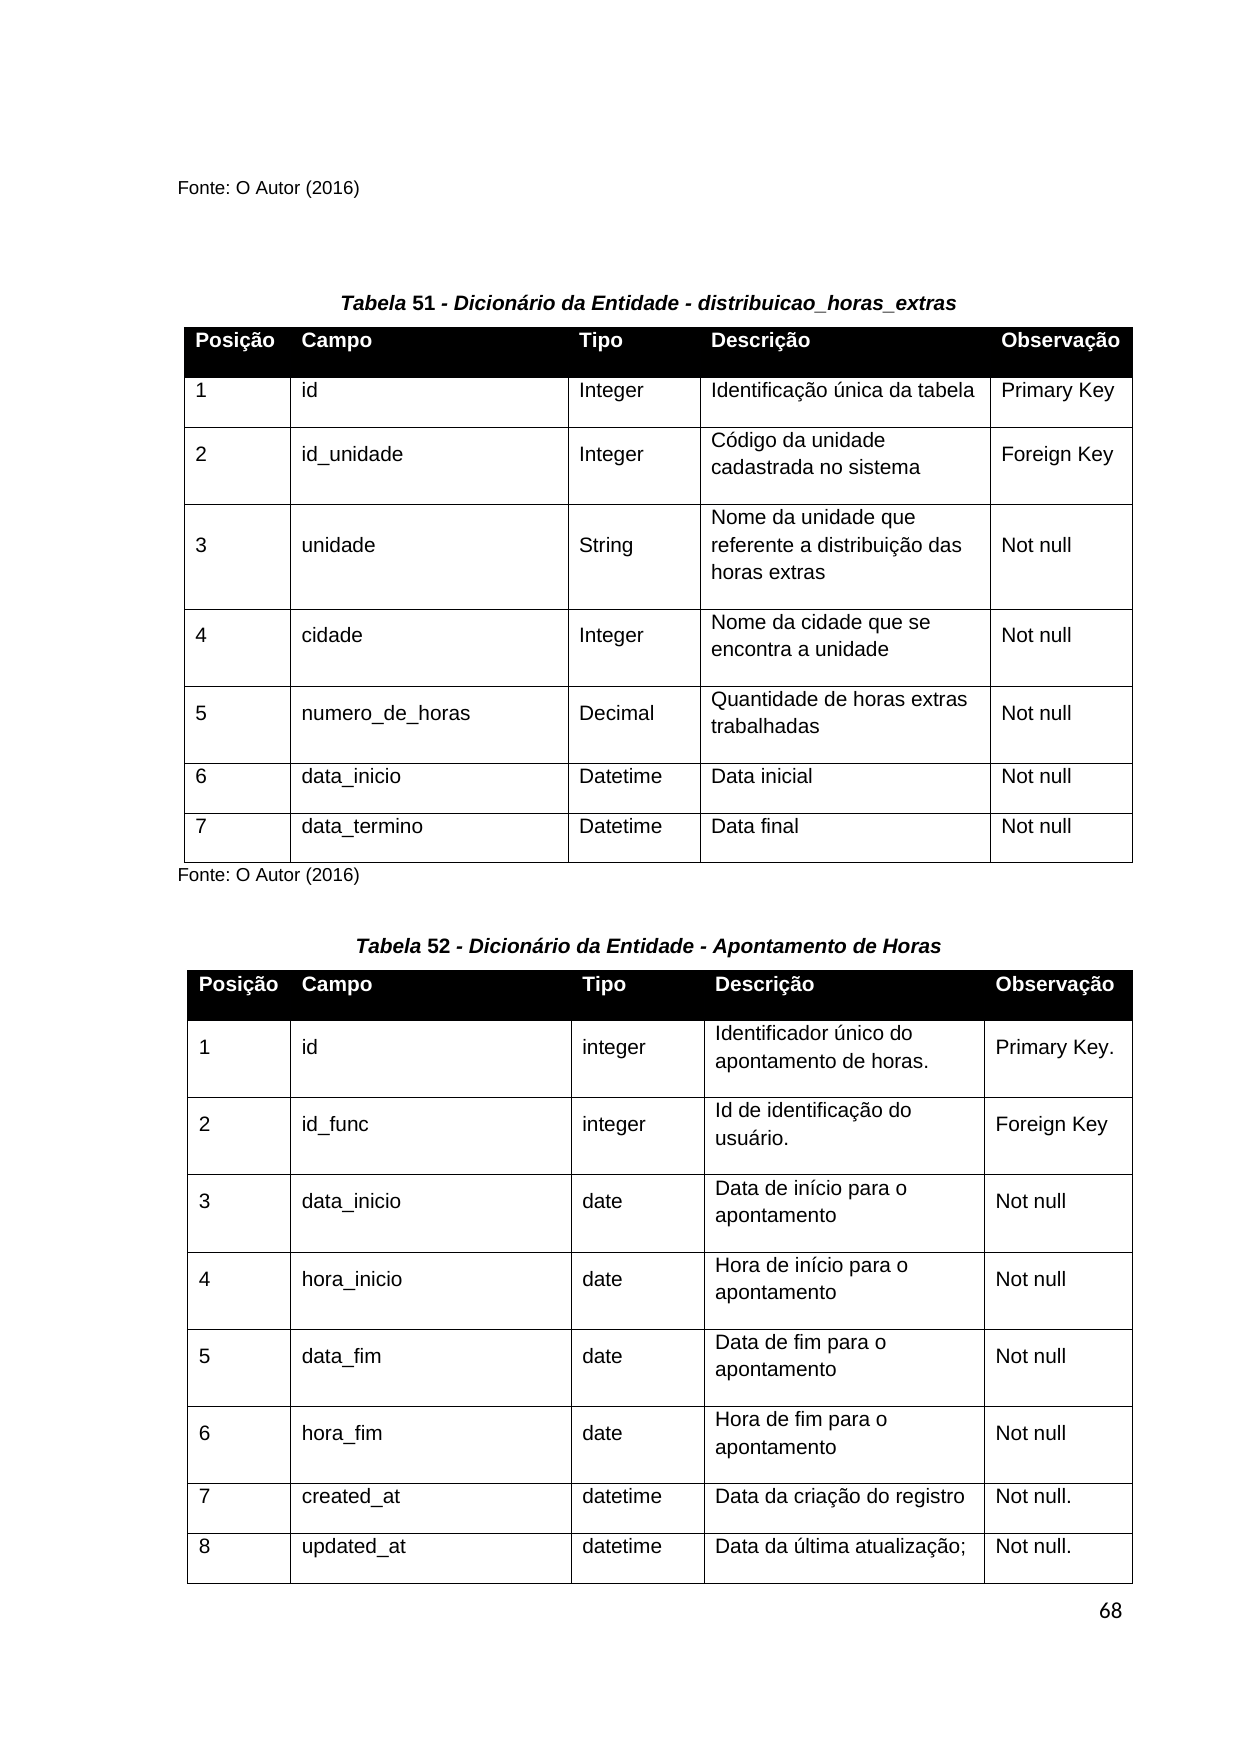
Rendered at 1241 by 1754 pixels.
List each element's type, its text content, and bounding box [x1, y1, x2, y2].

table_cell Data final [701, 814, 990, 862]
table_cell id [291, 1021, 571, 1097]
table_cell Primary Key [991, 378, 1132, 427]
table_cell Integer [569, 378, 700, 427]
table_cell String [569, 505, 700, 608]
table_cell cidade [291, 610, 568, 686]
table_header Tipo [569, 328, 700, 377]
table_cell id_func [291, 1098, 571, 1174]
table_cell 1 [188, 1021, 290, 1097]
table_cell datetime [572, 1534, 704, 1582]
table_cell Integer [569, 428, 700, 504]
text Fonte: O Autor (2016) [177, 177, 1157, 199]
table_cell data_termino [291, 814, 568, 862]
table_cell 6 [188, 1407, 290, 1483]
table_cell Integer [569, 610, 700, 686]
table_header Campo [291, 328, 568, 377]
table_cell Nome da cidade que se encontra a unidade [701, 610, 990, 686]
table_cell Not null [985, 1407, 1132, 1483]
table_header Observação [985, 971, 1132, 1020]
text Tabela 51 - Dicionário da Entidade - distribuicao_horas_extras [177, 291, 1122, 315]
table_header Campo [291, 971, 571, 1020]
table_cell Not null [985, 1253, 1132, 1329]
table_cell Datetime [569, 764, 700, 813]
table_cell 1 [185, 378, 290, 427]
table_cell date [572, 1330, 704, 1406]
table_cell Datetime [569, 814, 700, 862]
table_cell 2 [188, 1098, 290, 1174]
table_cell Quantidade de horas extras trabalhadas [701, 687, 990, 763]
table_cell hora_inicio [291, 1253, 571, 1329]
table_cell datetime [572, 1484, 704, 1533]
table_header Descrição [701, 328, 990, 377]
table_cell integer [572, 1021, 704, 1097]
table_cell Primary Key. [985, 1021, 1132, 1097]
table_cell 4 [185, 610, 290, 686]
table_cell 7 [188, 1484, 290, 1533]
table_header Posição [185, 328, 290, 377]
table_cell date [572, 1175, 704, 1252]
table_cell Data de fim para o apontamento [705, 1330, 984, 1406]
table_cell Hora de início para o apontamento [705, 1253, 984, 1329]
table_cell Identificador único do apontamento de horas. [705, 1021, 984, 1097]
table_cell Decimal [569, 687, 700, 763]
table_cell updated_at [291, 1534, 571, 1582]
table_cell Not null [991, 610, 1132, 686]
table_cell numero_de_horas [291, 687, 568, 763]
table_cell Not null. [985, 1484, 1132, 1533]
table_cell Código da unidade cadastrada no sistema [701, 428, 990, 504]
table_cell 5 [185, 687, 290, 763]
table_cell 3 [185, 505, 290, 608]
table_cell 3 [188, 1175, 290, 1252]
table_cell Not null [991, 764, 1132, 813]
table_cell Not null [991, 814, 1132, 862]
text Fonte: O Autor (2016) [177, 863, 1157, 885]
table_cell integer [572, 1098, 704, 1174]
table_header Descrição [705, 971, 984, 1020]
table_header Posição [188, 971, 290, 1020]
table_cell Nome da unidade que referente a distribuição das horas extras [701, 505, 990, 608]
table_cell data_inicio [291, 1175, 571, 1252]
table_cell Data da criação do registro [705, 1484, 984, 1533]
table_cell Id de identificação do usuário. [705, 1098, 984, 1174]
table_cell 6 [185, 764, 290, 813]
table_cell Not null [991, 505, 1132, 608]
table_cell Identificação única da tabela [701, 378, 990, 427]
table_cell Not null [985, 1175, 1132, 1252]
text Tabela 52 - Dicionário da Entidade - Apontamento de Horas [177, 934, 1122, 958]
table_cell Not null. [985, 1534, 1132, 1582]
table_cell Not null [985, 1330, 1132, 1406]
table_cell date [572, 1407, 704, 1483]
table_cell Data inicial [701, 764, 990, 813]
table_cell 2 [185, 428, 290, 504]
table_cell 8 [188, 1534, 290, 1582]
table_header Tipo [572, 971, 704, 1020]
table_cell id [291, 378, 568, 427]
table_cell 4 [188, 1253, 290, 1329]
table_cell data_fim [291, 1330, 571, 1406]
table_cell data_inicio [291, 764, 568, 813]
table_cell date [572, 1253, 704, 1329]
table_cell hora_fim [291, 1407, 571, 1483]
table_cell Data da última atualização; [705, 1534, 984, 1582]
table_cell Foreign Key [985, 1098, 1132, 1174]
table_cell Foreign Key [991, 428, 1132, 504]
table_cell id_unidade [291, 428, 568, 504]
table_cell 5 [188, 1330, 290, 1406]
table_cell Not null [991, 687, 1132, 763]
table_header Observação [991, 328, 1132, 377]
table_cell unidade [291, 505, 568, 608]
table_cell Hora de fim para o apontamento [705, 1407, 984, 1483]
table_cell 7 [185, 814, 290, 862]
table_cell Data de início para o apontamento [705, 1175, 984, 1252]
table_cell created_at [291, 1484, 571, 1533]
